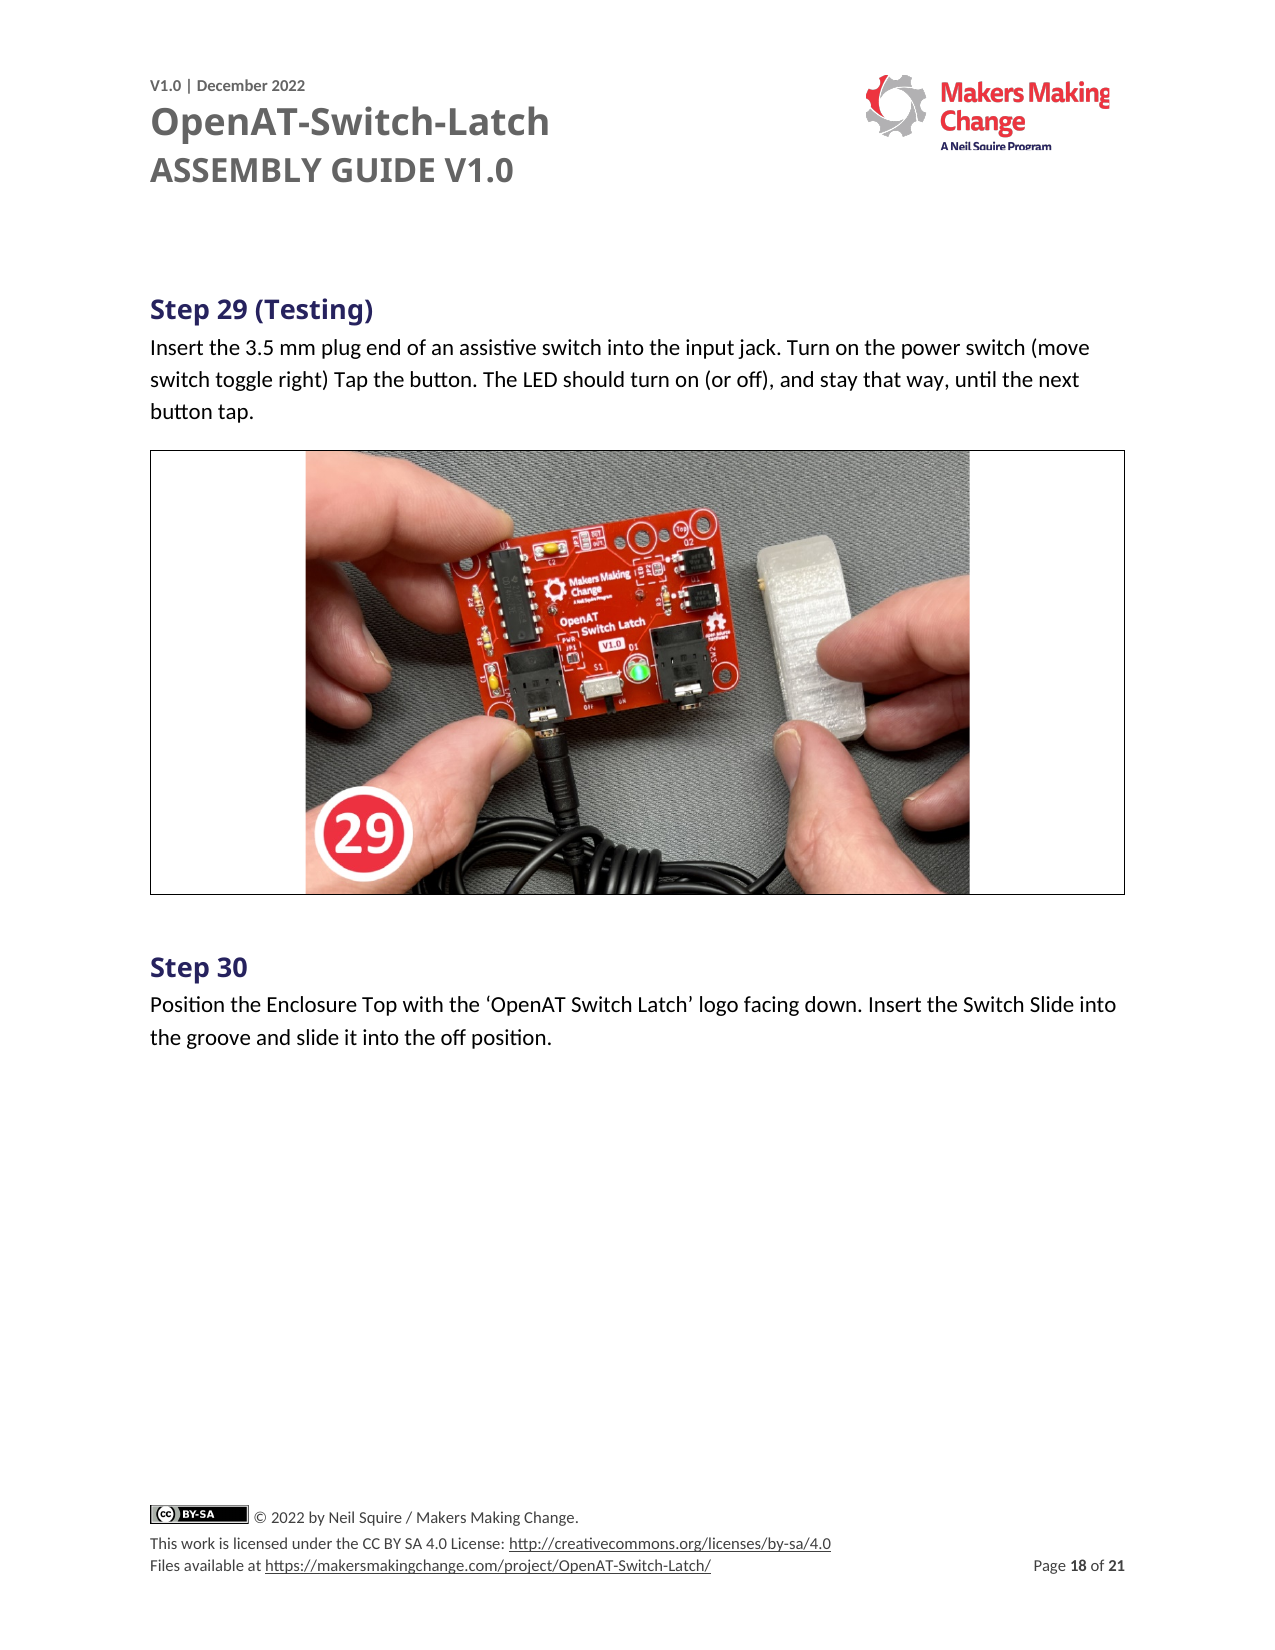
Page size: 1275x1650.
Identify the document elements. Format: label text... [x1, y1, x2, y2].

table_header [970, 451, 1124, 894]
text Insert the 3.5 mm plug end of an assistive switch into the input jack. Turn on the power switch (move switch toggle right) Tap the button. The LED should turn on (or off), and stay that way, until the next button tap. [150, 333, 1125, 425]
picture [305, 451, 970, 894]
table_header [151, 451, 305, 894]
subtitle Step 29 (Testing) [150, 290, 1125, 327]
text Position the Enclosure Top with the ‘OpenAT Switch Latch’ logo facing down. Insert the Switch Slide into the groove and slide it into the off position. [150, 990, 1125, 1051]
picture [865, 75, 1110, 151]
picture [150, 1505, 249, 1524]
subtitle Step 30 [150, 948, 1125, 985]
